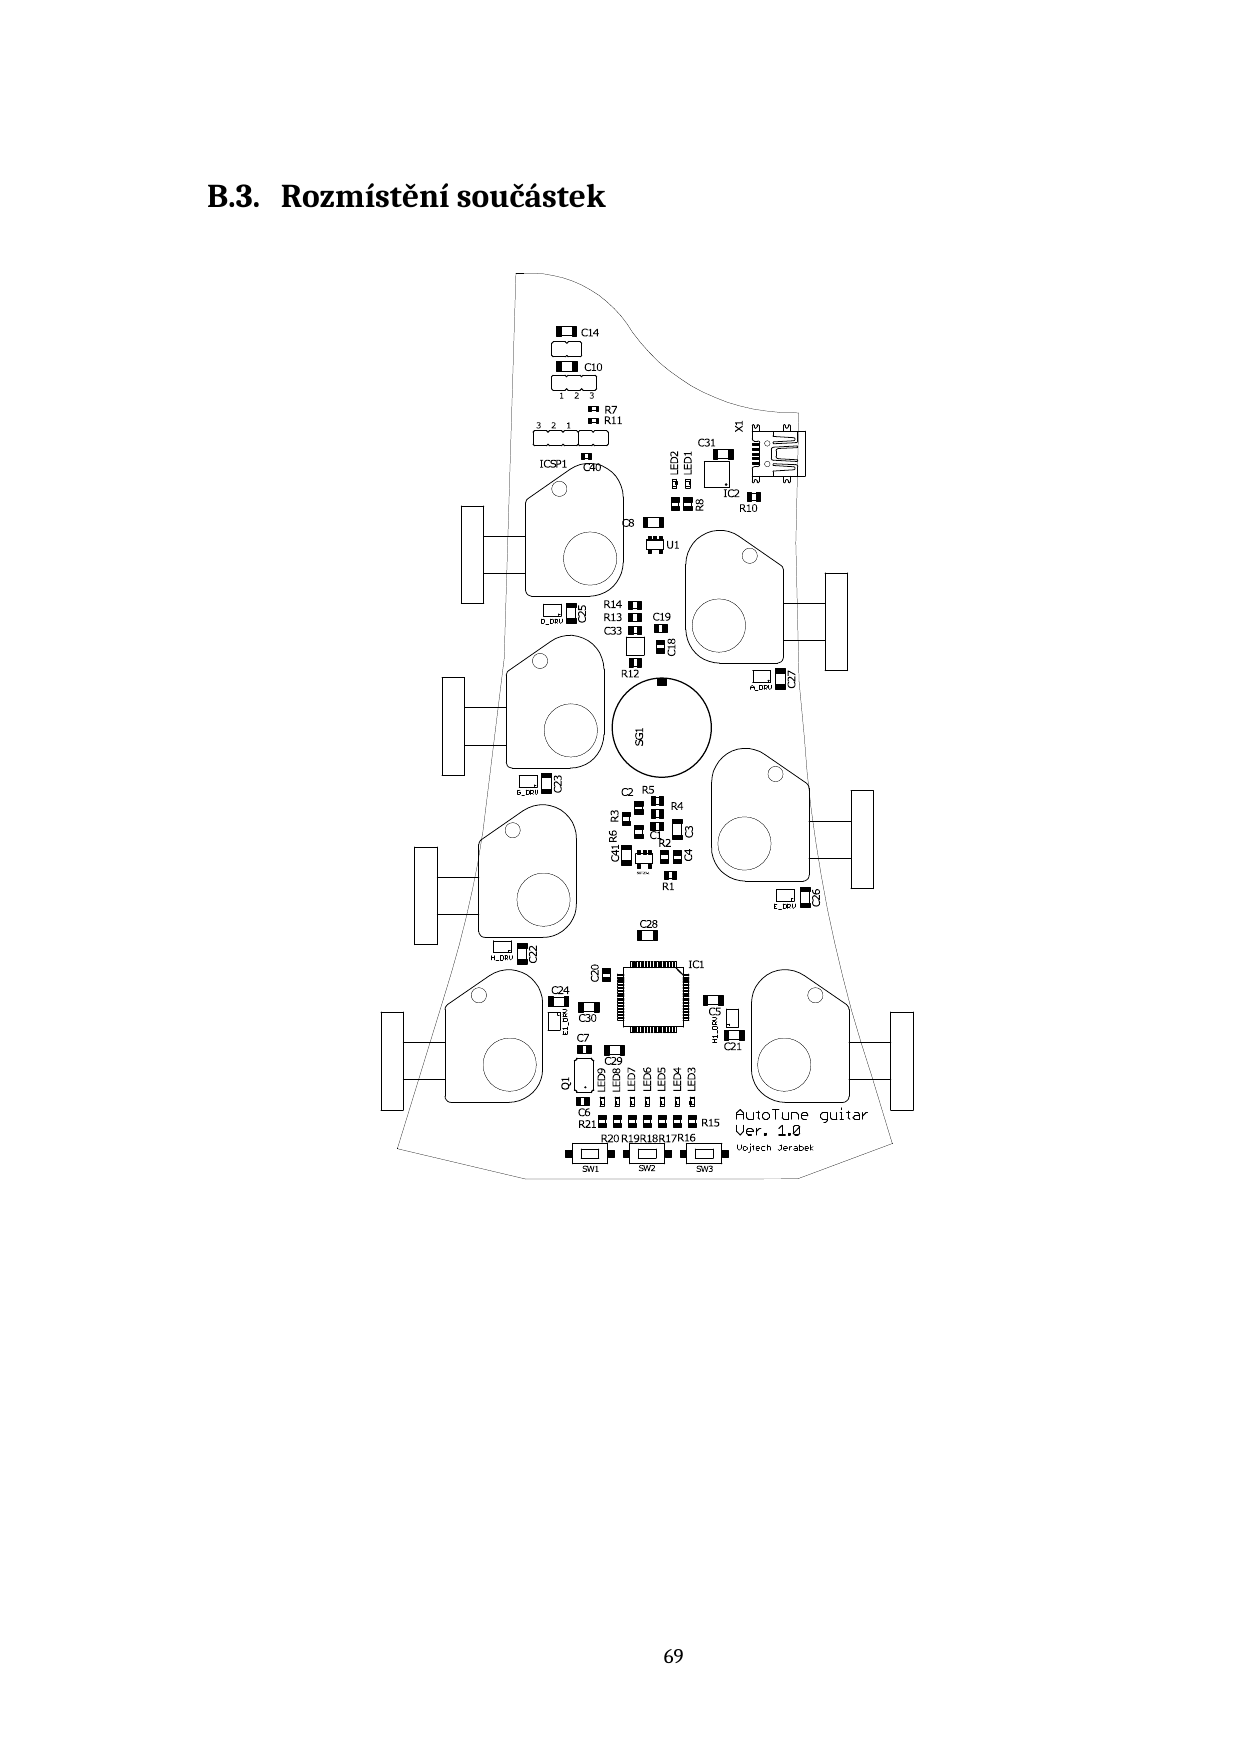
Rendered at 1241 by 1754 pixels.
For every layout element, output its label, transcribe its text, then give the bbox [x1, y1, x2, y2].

text Rozmístění součástek [207, 177, 1092, 216]
